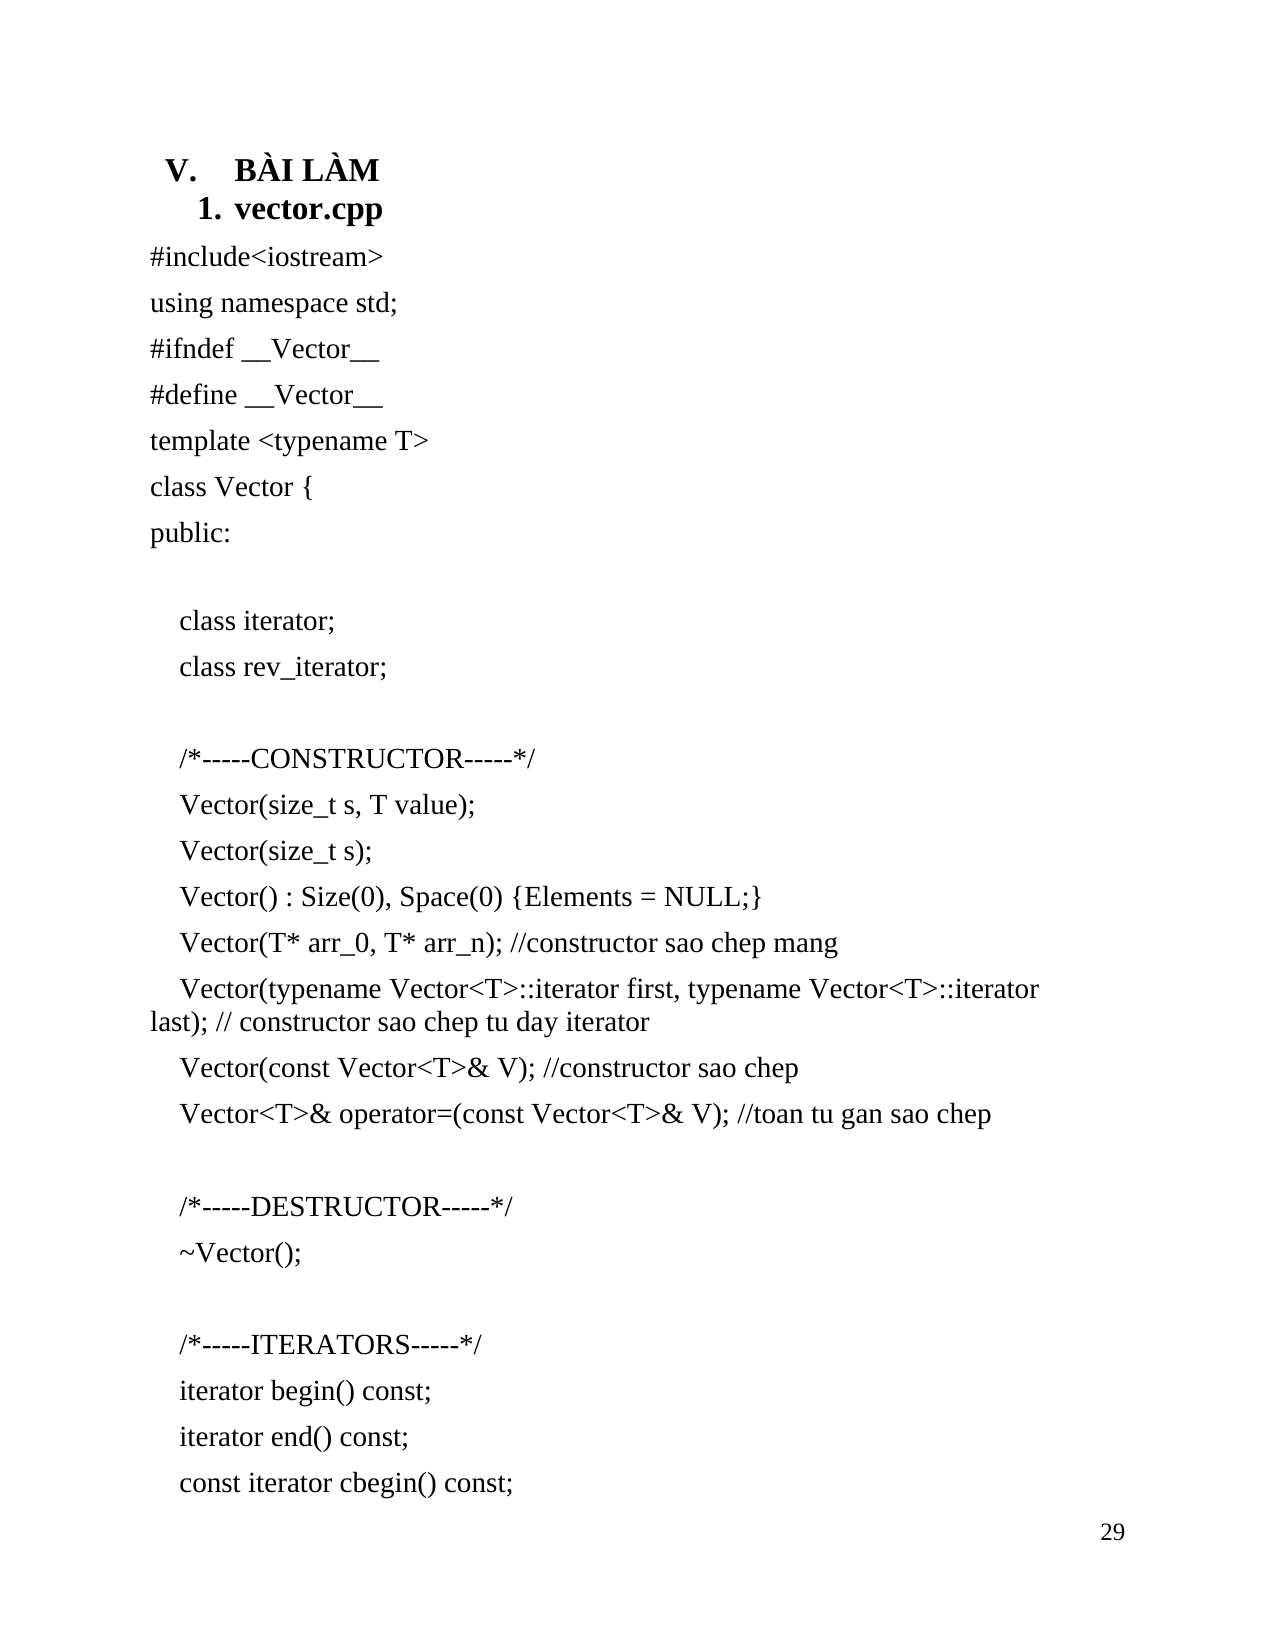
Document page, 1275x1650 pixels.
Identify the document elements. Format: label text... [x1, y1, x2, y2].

text class iterator; [150, 603, 1125, 636]
text /*-----ITERATORS-----*/ [150, 1327, 1125, 1360]
text template <typename T> [150, 423, 1125, 457]
text Vector(size_t s); [150, 833, 1125, 866]
text /*-----DESTRUCTOR-----*/ [150, 1189, 1125, 1222]
text iterator begin() const; [150, 1373, 1125, 1406]
text const iterator cbegin() const; [150, 1465, 1125, 1498]
text ~Vector(); [150, 1235, 1125, 1268]
text iterator end() const; [150, 1419, 1125, 1452]
text Vector(T* arr_0, T* arr_n); //constructor sao chep mang [150, 925, 1125, 958]
text class Vector { [150, 469, 1125, 503]
text #ifndef __Vector__ [150, 331, 1125, 365]
text class rev_iterator; [150, 649, 1125, 682]
text #include<iostream> [150, 239, 1125, 273]
text Vector<T>& operator=(const Vector<T>& V); //toan tu gan sao chep [150, 1097, 1125, 1130]
text public: [150, 515, 1125, 549]
text Vector(const Vector<T>& V); //constructor sao chep [150, 1051, 1125, 1084]
text using namespace std; [150, 285, 1125, 319]
text #define __Vector__ [150, 377, 1125, 411]
text Vector(typename Vector<T>::iterator first, typename Vector<T>::iterator last); // constructor sao chep tu day iterator [150, 971, 1125, 1038]
text Vector() : Size(0), Space(0) {Elements = NULL;} [150, 879, 1125, 912]
text Vector(size_t s, T value); [150, 787, 1125, 820]
list BÀI LÀM [197, 150, 1125, 188]
list vector.cpp [197, 188, 1125, 227]
text /*-----CONSTRUCTOR-----*/ [150, 741, 1125, 774]
